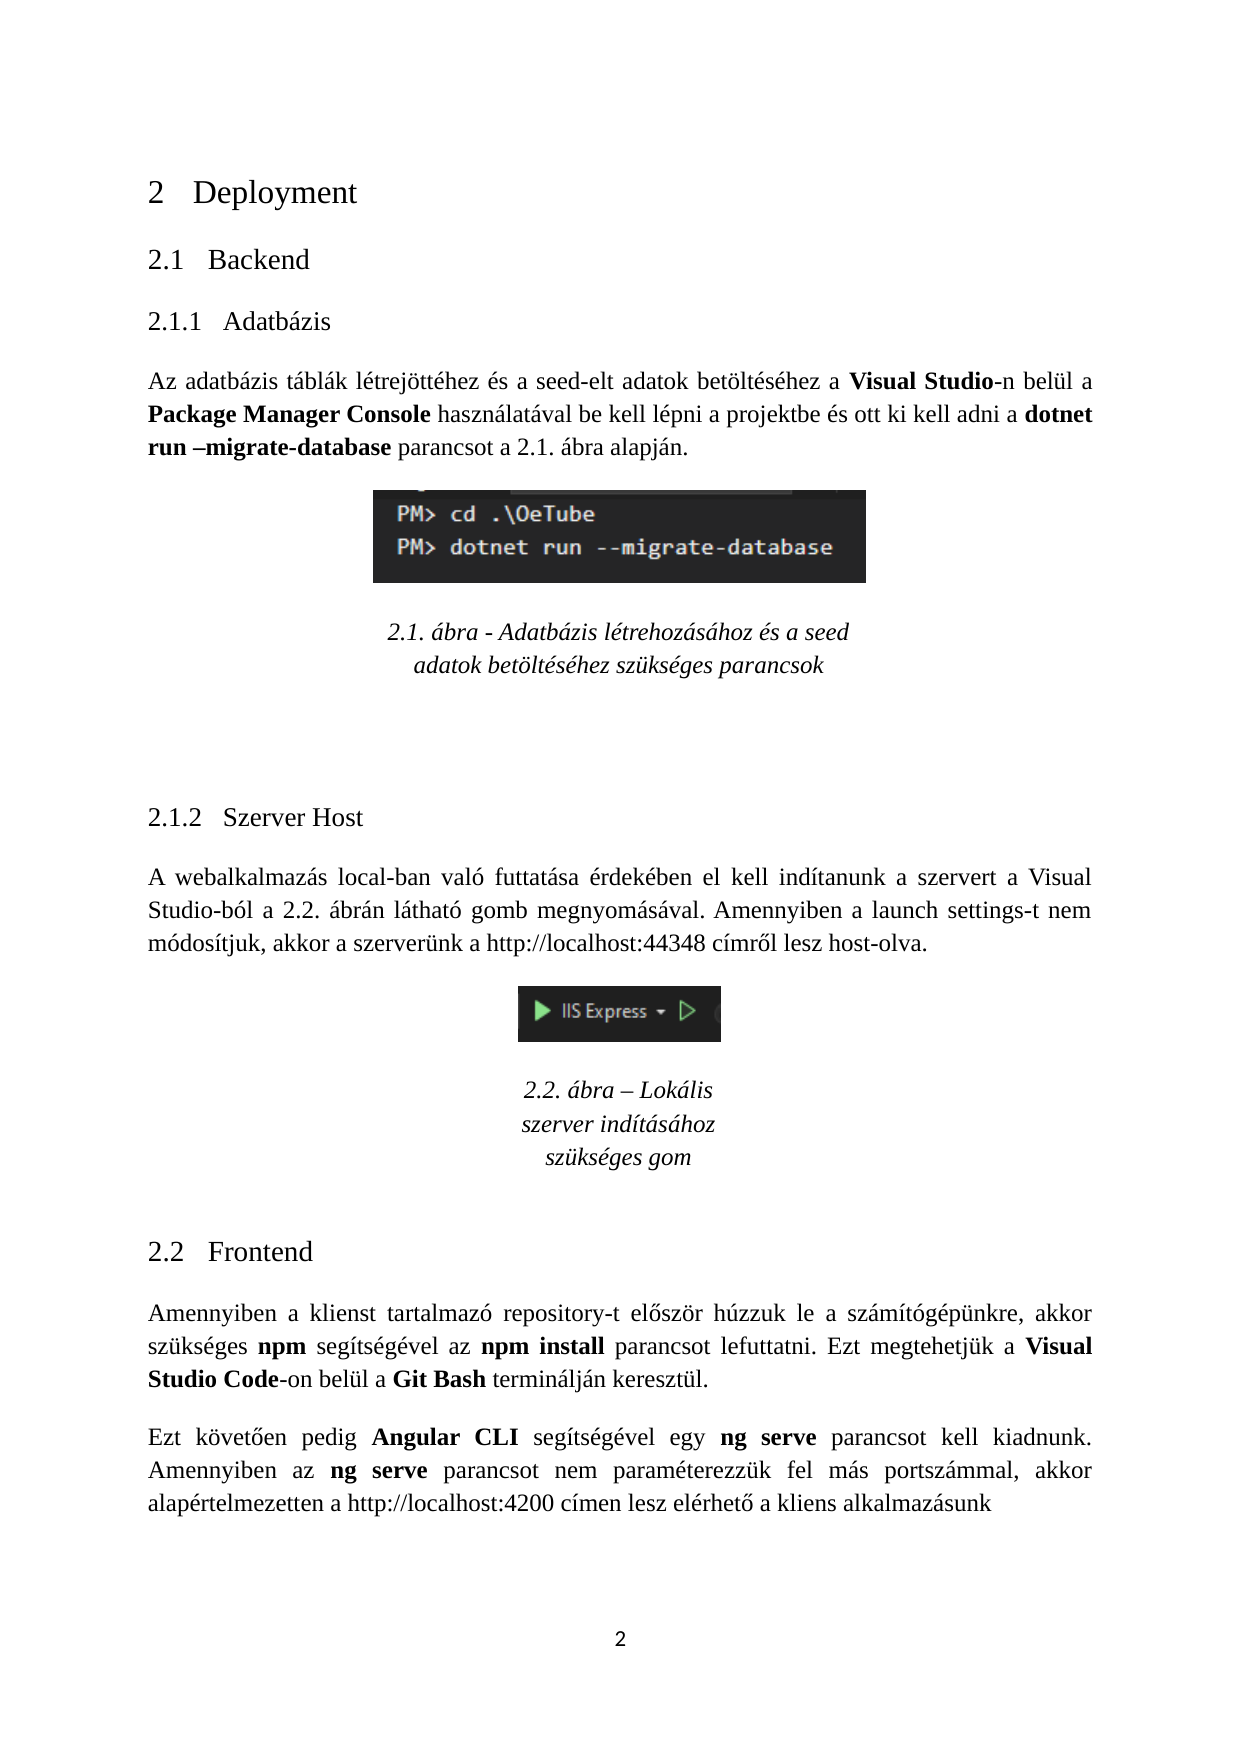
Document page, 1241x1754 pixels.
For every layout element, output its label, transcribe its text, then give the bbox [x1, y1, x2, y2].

text Ezt követően pedig Angular CLI segítségével egy ng serve parancsot kell kiadnunk. Amennyiben az ng serve parancsot nem paraméterezzük fel más portszámmal, akkor alapértelmezetten a http://localhost:4200 címen lesz elérhető a kliens alkalmazásunk [148, 1422, 1092, 1517]
subtitle Frontend [148, 986, 1092, 1268]
subtitle Adatbázis [148, 305, 1092, 336]
subtitle Szerver Host [148, 801, 1092, 832]
picture [518, 986, 721, 1042]
text Az adatbázis táblák létrejöttéhez és a seed-elt adatok betöltéséhez a Visual Studio-n belül a Package Manager Console használatával be kell lépni a projektbe és ott ki kell adni a dotnet run –migrate-database parancsot a 2.1. ábra alapján. [148, 366, 1092, 461]
text A webalkalmazás local-ban való futtatása érdekében el kell indítanunk a szervert a Visual Studio-ból a 2.2. ábrán látható gomb megnyomásával. Amennyiben a launch settings-t nem módosítjuk, akkor a szerverünk a http://localhost:44348 címről lesz host-olva. [148, 862, 1092, 956]
picture [373, 490, 866, 583]
subtitle Deployment [148, 173, 1092, 211]
text Amennyiben a klienst tartalmazó repository-t először húzzuk le a számítógépünkre, akkor szükséges npm segítségével az npm install parancsot lefuttatni. Ezt megtehetjük a Visual Studio Code-on belül a Git Bash terminálján keresztül. [148, 1298, 1092, 1392]
subtitle Backend [148, 242, 1092, 275]
